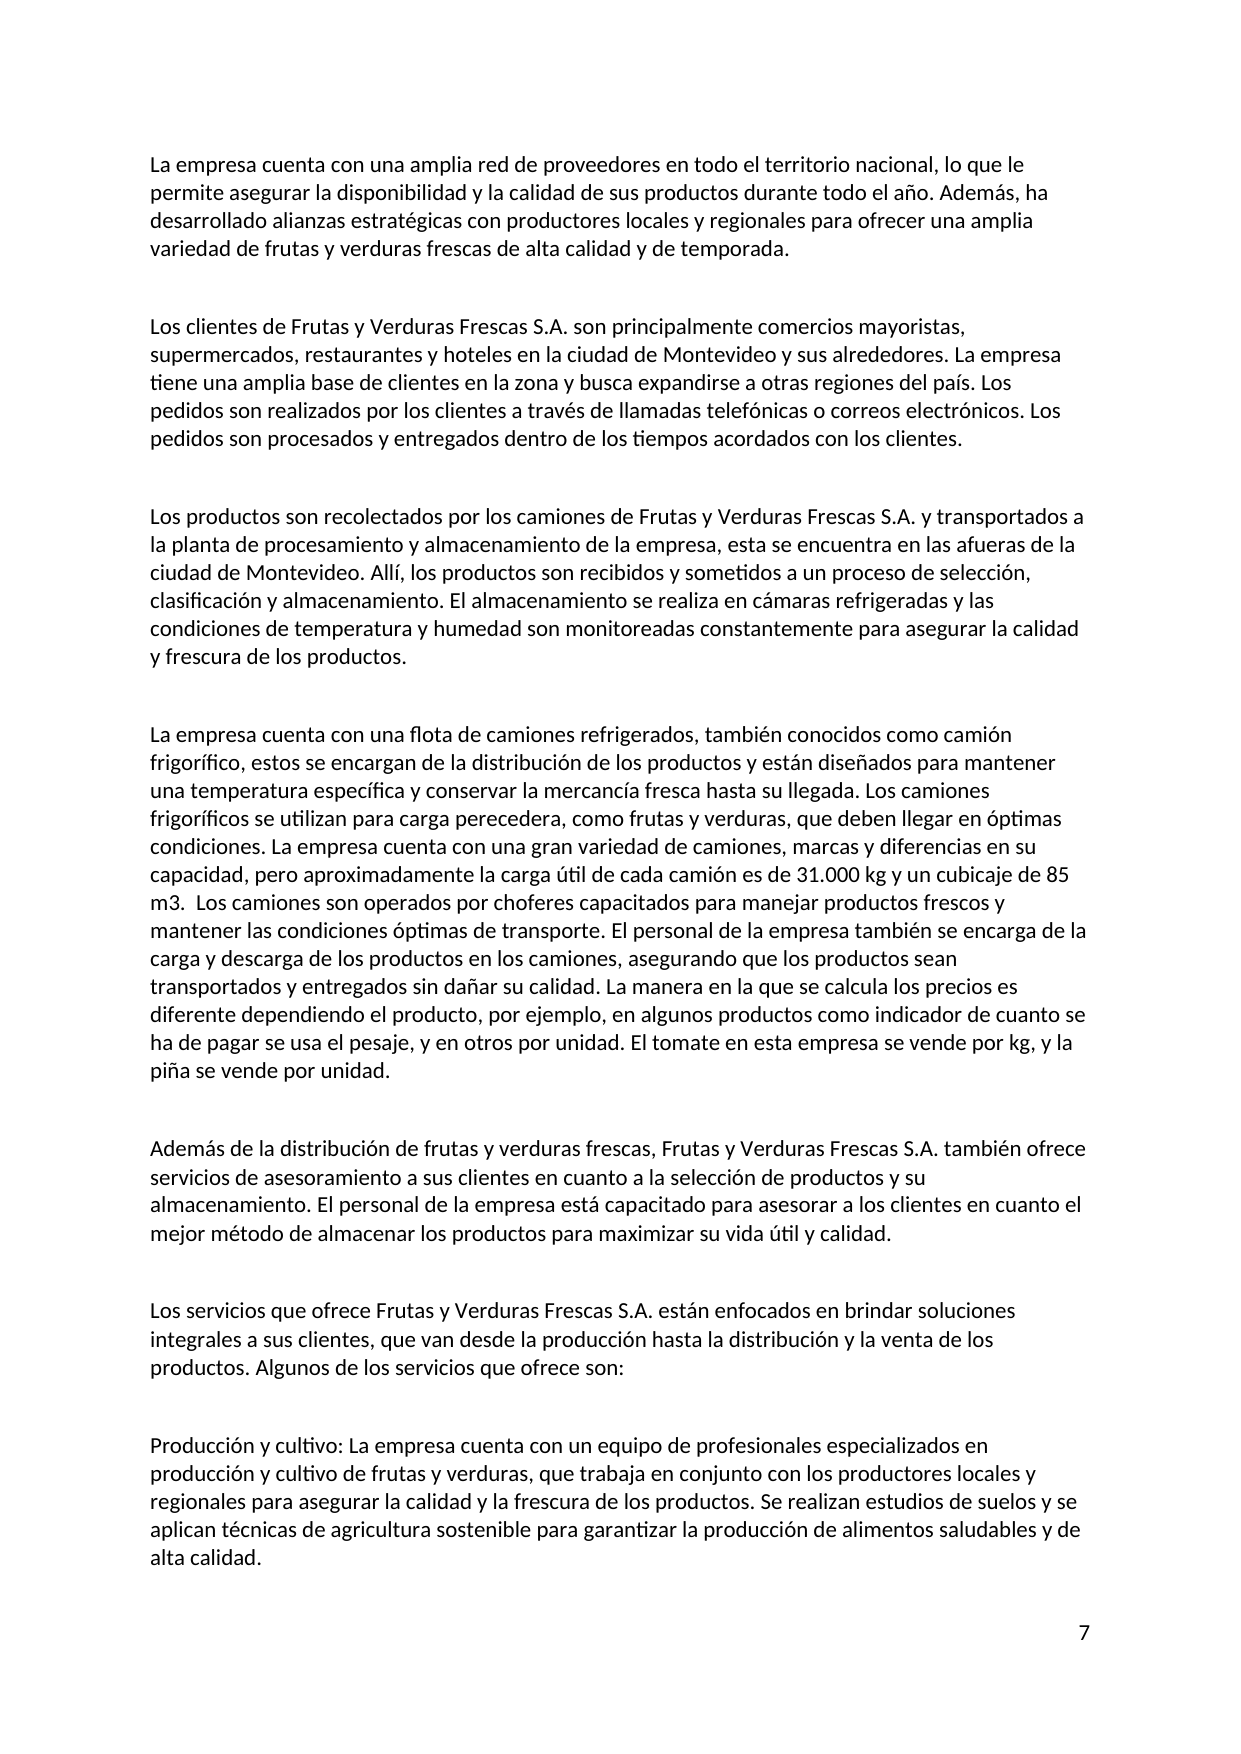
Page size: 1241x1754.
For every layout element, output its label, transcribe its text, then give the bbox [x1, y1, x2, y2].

text Los clientes de Frutas y Verduras Frescas S.A. son principalmente comercios mayoristas, supermercados, restaurantes y hoteles en la ciudad de Montevideo y sus alrededores. La empresa tiene una amplia base de clientes en la zona y busca expandirse a otras regiones del país. Los pedidos son realizados por los clientes a través de llamadas telefónicas o correos electrónicos. Los pedidos son procesados y entregados dentro de los tiempos acordados con los clientes. [150, 312, 1090, 452]
text Producción y cultivo: La empresa cuenta con un equipo de profesionales especializados en producción y cultivo de frutas y verduras, que trabaja en conjunto con los productores locales y regionales para asegurar la calidad y la frescura de los productos. Se realizan estudios de suelos y se aplican técnicas de agricultura sostenible para garantizar la producción de alimentos saludables y de alta calidad. [150, 1431, 1090, 1571]
text La empresa cuenta con una amplia red de proveedores en todo el territorio nacional, lo que le permite asegurar la disponibilidad y la calidad de sus productos durante todo el año. Además, ha desarrollado alianzas estratégicas con productores locales y regionales para ofrecer una amplia variedad de frutas y verduras frescas de alta calidad y de temporada. [150, 150, 1090, 262]
text Además de la distribución de frutas y verduras frescas, Frutas y Verduras Frescas S.A. también ofrece servicios de asesoramiento a sus clientes en cuanto a la selección de productos y su almacenamiento. El personal de la empresa está capacitado para asesorar a los clientes en cuanto el mejor método de almacenar los productos para maximizar su vida útil y calidad. [150, 1134, 1090, 1247]
text La empresa cuenta con una flota de camiones refrigerados, también conocidos como camión frigorífico, estos se encargan de la distribución de los productos y están diseñados para mantener una temperatura específica y conservar la mercancía fresca hasta su llegada. Los camiones frigoríficos se utilizan para carga perecedera, como frutas y verduras, que deben llegar en óptimas condiciones. La empresa cuenta con una gran variedad de camiones, marcas y diferencias en su capacidad, pero aproximadamente la carga útil de cada camión es de 31.000 kg y un cubicaje de 85 m3. Los camiones son operados por choferes capacitados para manejar productos frescos y mantener las condiciones óptimas de transporte. El personal de la empresa también se encarga de la carga y descarga de los productos en los camiones, asegurando que los productos sean transportados y entregados sin dañar su calidad. La manera en la que se calcula los precios es diferente dependiendo el producto, por ejemplo, en algunos productos como indicador de cuanto se ha de pagar se usa el pesaje, y en otros por unidad. El tomate en esta empresa se vende por kg, y la piña se vende por unidad. [150, 720, 1090, 1084]
text Los productos son recolectados por los camiones de Frutas y Verduras Frescas S.A. y transportados a la planta de procesamiento y almacenamiento de la empresa, esta se encuentra en las afueras de la ciudad de Montevideo. Allí, los productos son recibidos y sometidos a un proceso de selección, clasificación y almacenamiento. El almacenamiento se realiza en cámaras refrigeradas y las condiciones de temperatura y humedad son monitoreadas constantemente para asegurar la calidad y frescura de los productos. [150, 502, 1090, 670]
text Los servicios que ofrece Frutas y Verduras Frescas S.A. están enfocados en brindar soluciones integrales a sus clientes, que van desde la producción hasta la distribución y la venta de los productos. Algunos de los servicios que ofrece son: [150, 1297, 1090, 1381]
